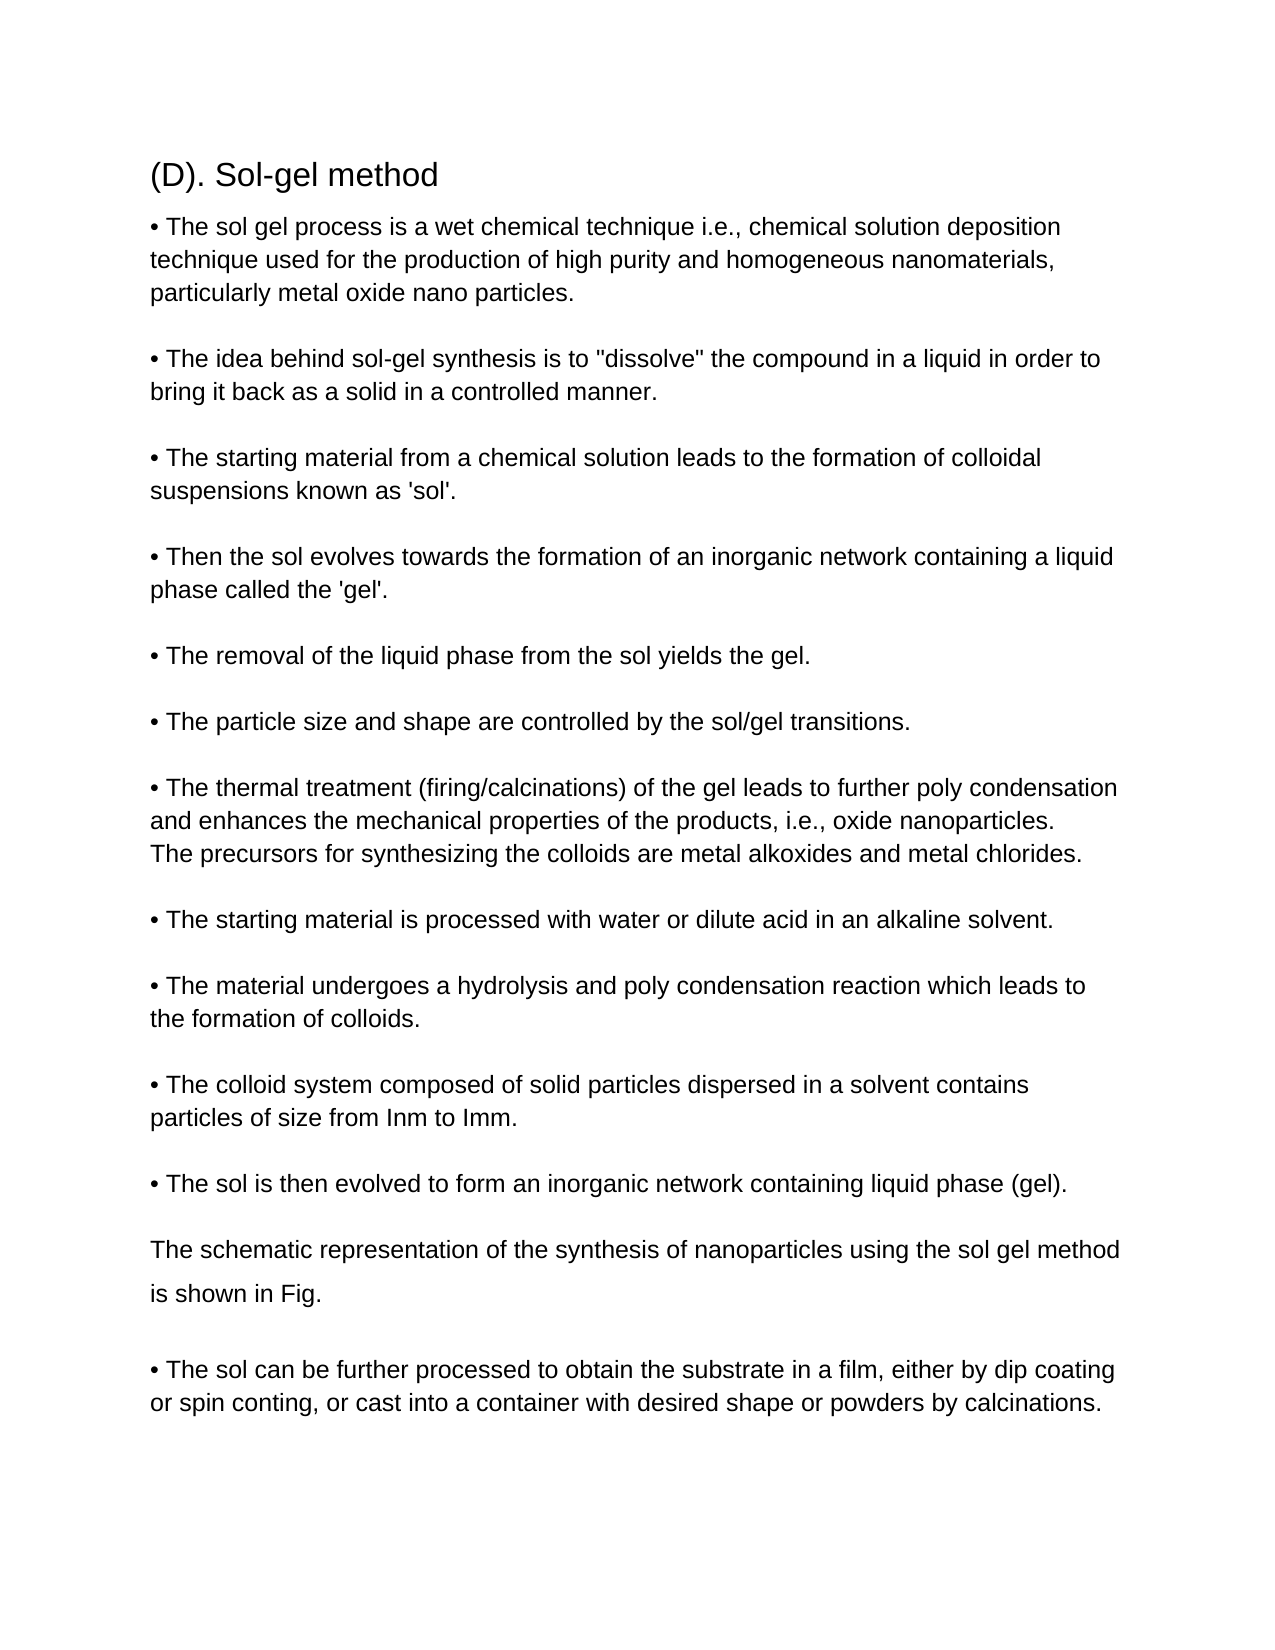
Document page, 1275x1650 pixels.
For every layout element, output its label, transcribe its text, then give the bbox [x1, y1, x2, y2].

text • The starting material is processed with water or dilute acid in an alkaline solvent. [150, 905, 1125, 934]
subtitle (D). Sol-gel method [150, 155, 1125, 194]
text • The colloid system composed of solid particles dispersed in a solvent contains particles of size from Inm to Imm. [150, 1070, 1125, 1132]
text • The sol gel process is a wet chemical technique i.e., chemical solution deposition technique used for the production of high purity and homogeneous nanomaterials, particularly metal oxide nano particles. [150, 212, 1125, 307]
text • The starting material from a chemical solution leads to the formation of colloidal suspensions known as 'sol'. [150, 443, 1125, 505]
text • The idea behind sol-gel synthesis is to "dissolve" the compound in a liquid in order to bring it back as a solid in a controlled manner. [150, 344, 1125, 406]
text The precursors for synthesizing the colloids are metal alkoxides and metal chlorides. [150, 839, 1125, 868]
text • The removal of the liquid phase from the sol yields the gel. [150, 641, 1125, 670]
text • The thermal treatment (firing/calcinations) of the gel leads to further poly condensation and enhances the mechanical properties of the products, i.e., oxide nanoparticles. [150, 773, 1125, 835]
text • The sol is then evolved to form an inorganic network containing liquid phase (gel). [150, 1169, 1125, 1198]
text The schematic representation of the synthesis of nanoparticles using the sol gel method is shown in Fig. [150, 1236, 1125, 1307]
text • Then the sol evolves towards the formation of an inorganic network containing a liquid phase called the 'gel'. [150, 542, 1125, 604]
text • The material undergoes a hydrolysis and poly condensation reaction which leads to the formation of colloids. [150, 971, 1125, 1033]
text • The sol can be further processed to obtain the substrate in a film, either by dip coating or spin conting, or cast into a container with desired shape or powders by calcinations. [150, 1355, 1125, 1417]
text • The particle size and shape are controlled by the sol/gel transitions. [150, 707, 1125, 736]
